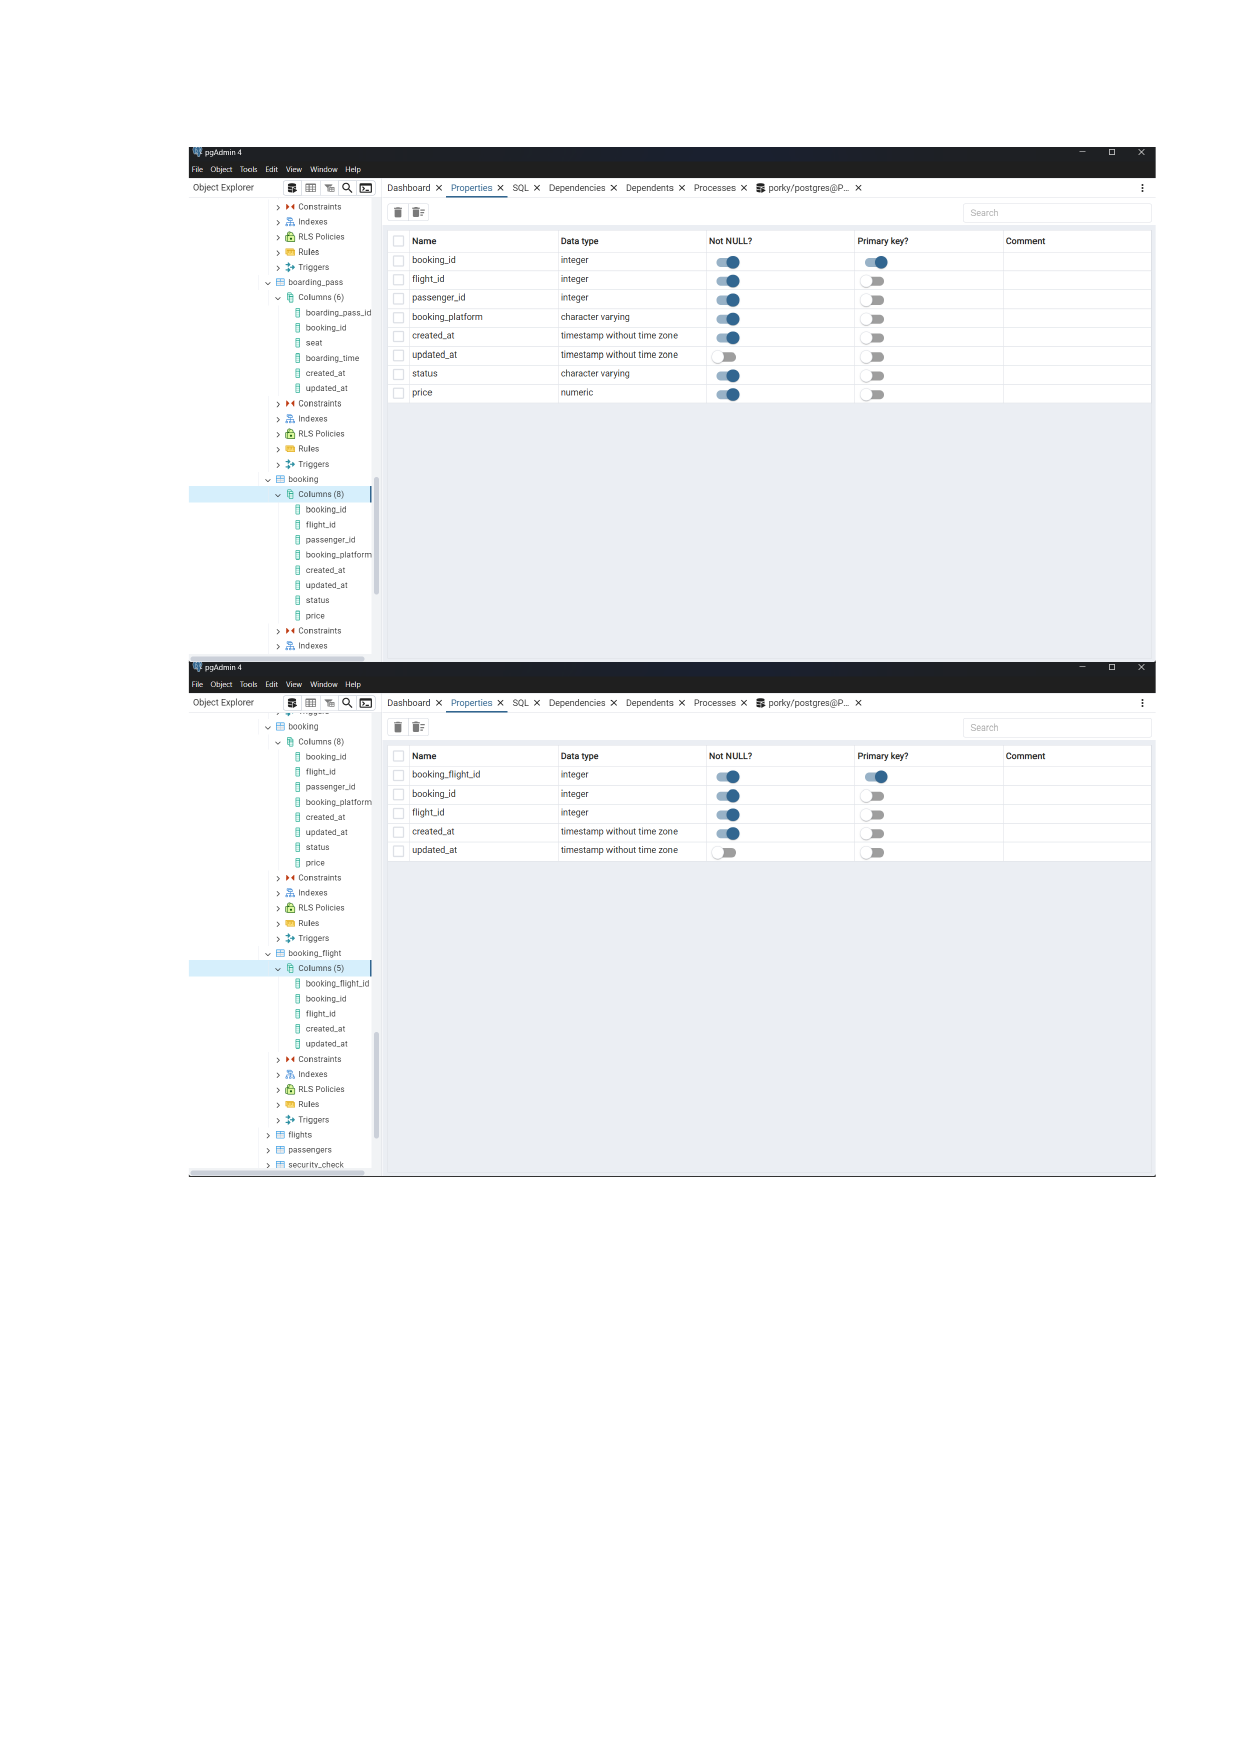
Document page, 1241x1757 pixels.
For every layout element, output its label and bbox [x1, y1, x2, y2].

picture [188, 147, 1156, 1177]
